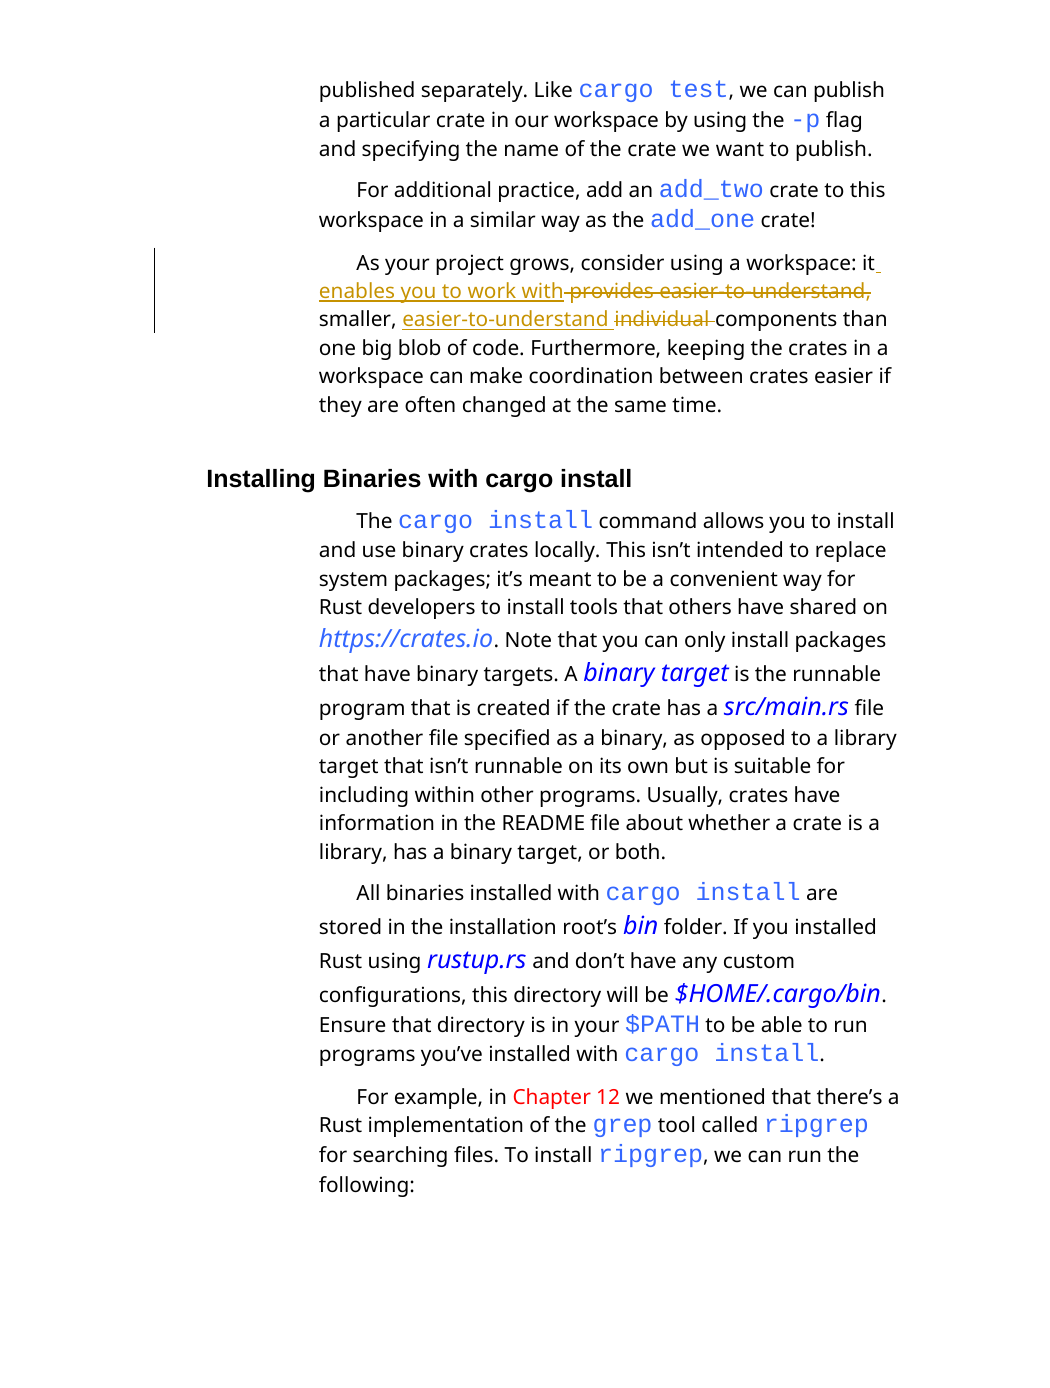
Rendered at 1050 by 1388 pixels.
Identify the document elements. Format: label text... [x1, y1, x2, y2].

text All binaries installed with cargo install are stored in the installation root’s bin folder. If you installed Rust using rustup.rs and don’t have any custom configurations, this directory will be $HOME/.cargo/bin. Ensure that directory is in your $PATH to be able to run programs you’ve installed with cargo install. [319, 878, 900, 1069]
text The cargo install command allows you to install and use binary crates locally. This isn’t intended to replace system packages; it’s meant to be a convenient way for Rust developers to install tools that others have shared on https://crates.io. Note that you can only install packages that have binary targets. A binary target is the runnable program that is created if the crate has a src/main.rs file or another file specified as a binary, as opposed to a library target that isn’t runnable on its own but is suitable for including within other programs. Usually, crates have information in the README file about whether a crate is a library, has a binary target, or both. [319, 506, 900, 865]
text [319, 75, 900, 163]
text Installing Binaries with cargo install [206, 462, 900, 493]
text For example, in Chapter 12 we mentioned that there’s a Rust implementation of the grep tool called ripgrep for searching files. To install ripgrep, we can run the following: [319, 1082, 900, 1198]
text As your project grows, consider using a workspace: it smaller, components than one big blob of code. Furthermore, keeping the crates in a workspace can make coordination between crates easier if they are often changed at the same time. [319, 248, 900, 418]
text For additional practice, add an add_two crate to this workspace in a similar way as the add_one crate! [319, 176, 900, 235]
